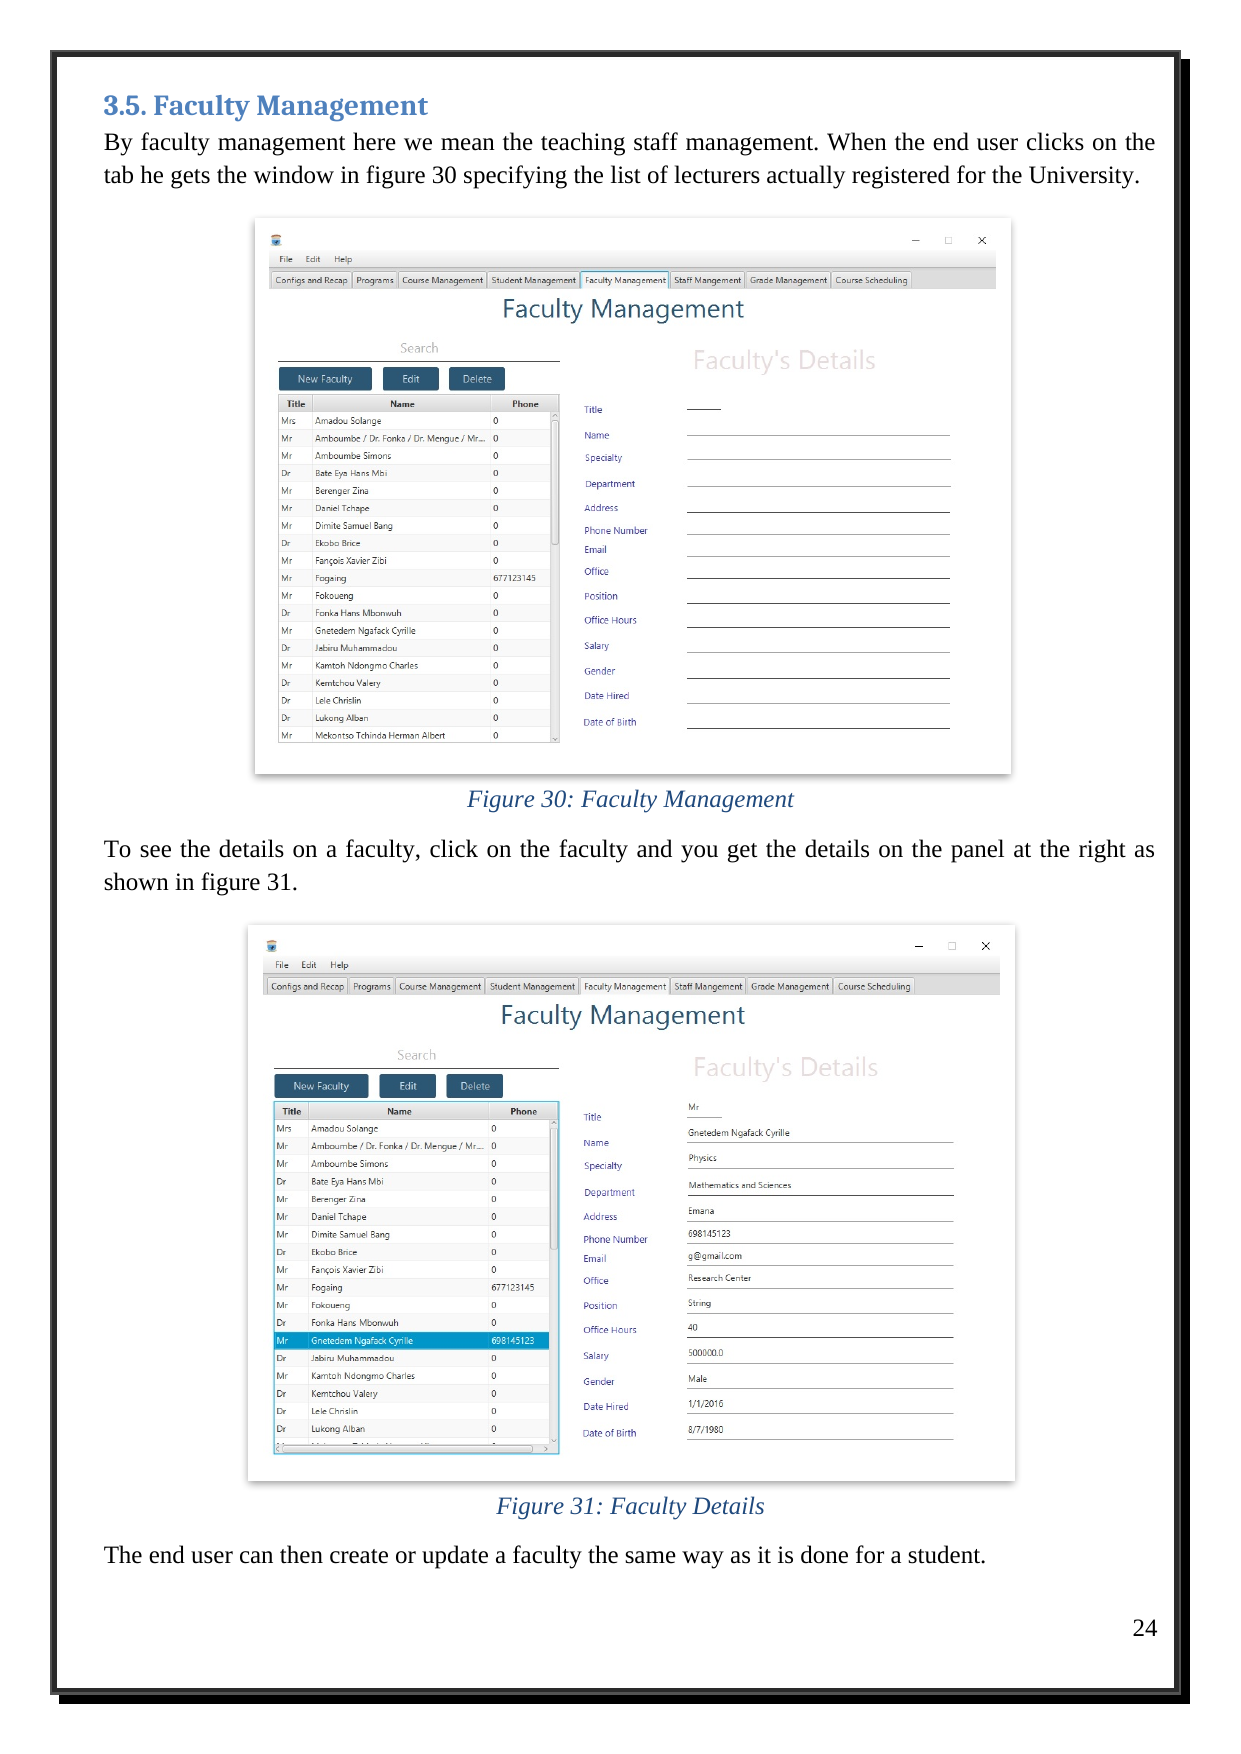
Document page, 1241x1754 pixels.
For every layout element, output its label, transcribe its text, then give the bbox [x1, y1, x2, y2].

picture [269, 233, 996, 759]
text By faculty management here we mean the teaching staff management. When the end user clicks on the tab he gets the window in figure 30 specifying the list of lecturers actually registered for the University. [103, 127, 1157, 189]
picture [263, 939, 1000, 1466]
text Figure 31: Faculty Details [103, 1491, 1157, 1519]
text To see the details on a faculty, click on the faculty and you get the details on the panel at the right as shown in figure 31. [103, 834, 1157, 896]
subtitle 3.5. Faculty Management [103, 89, 1157, 122]
text The end user can then create or update a faculty the same way as it is done for a student. [103, 1540, 1157, 1569]
text Figure 30: Faculty Management [103, 784, 1157, 813]
